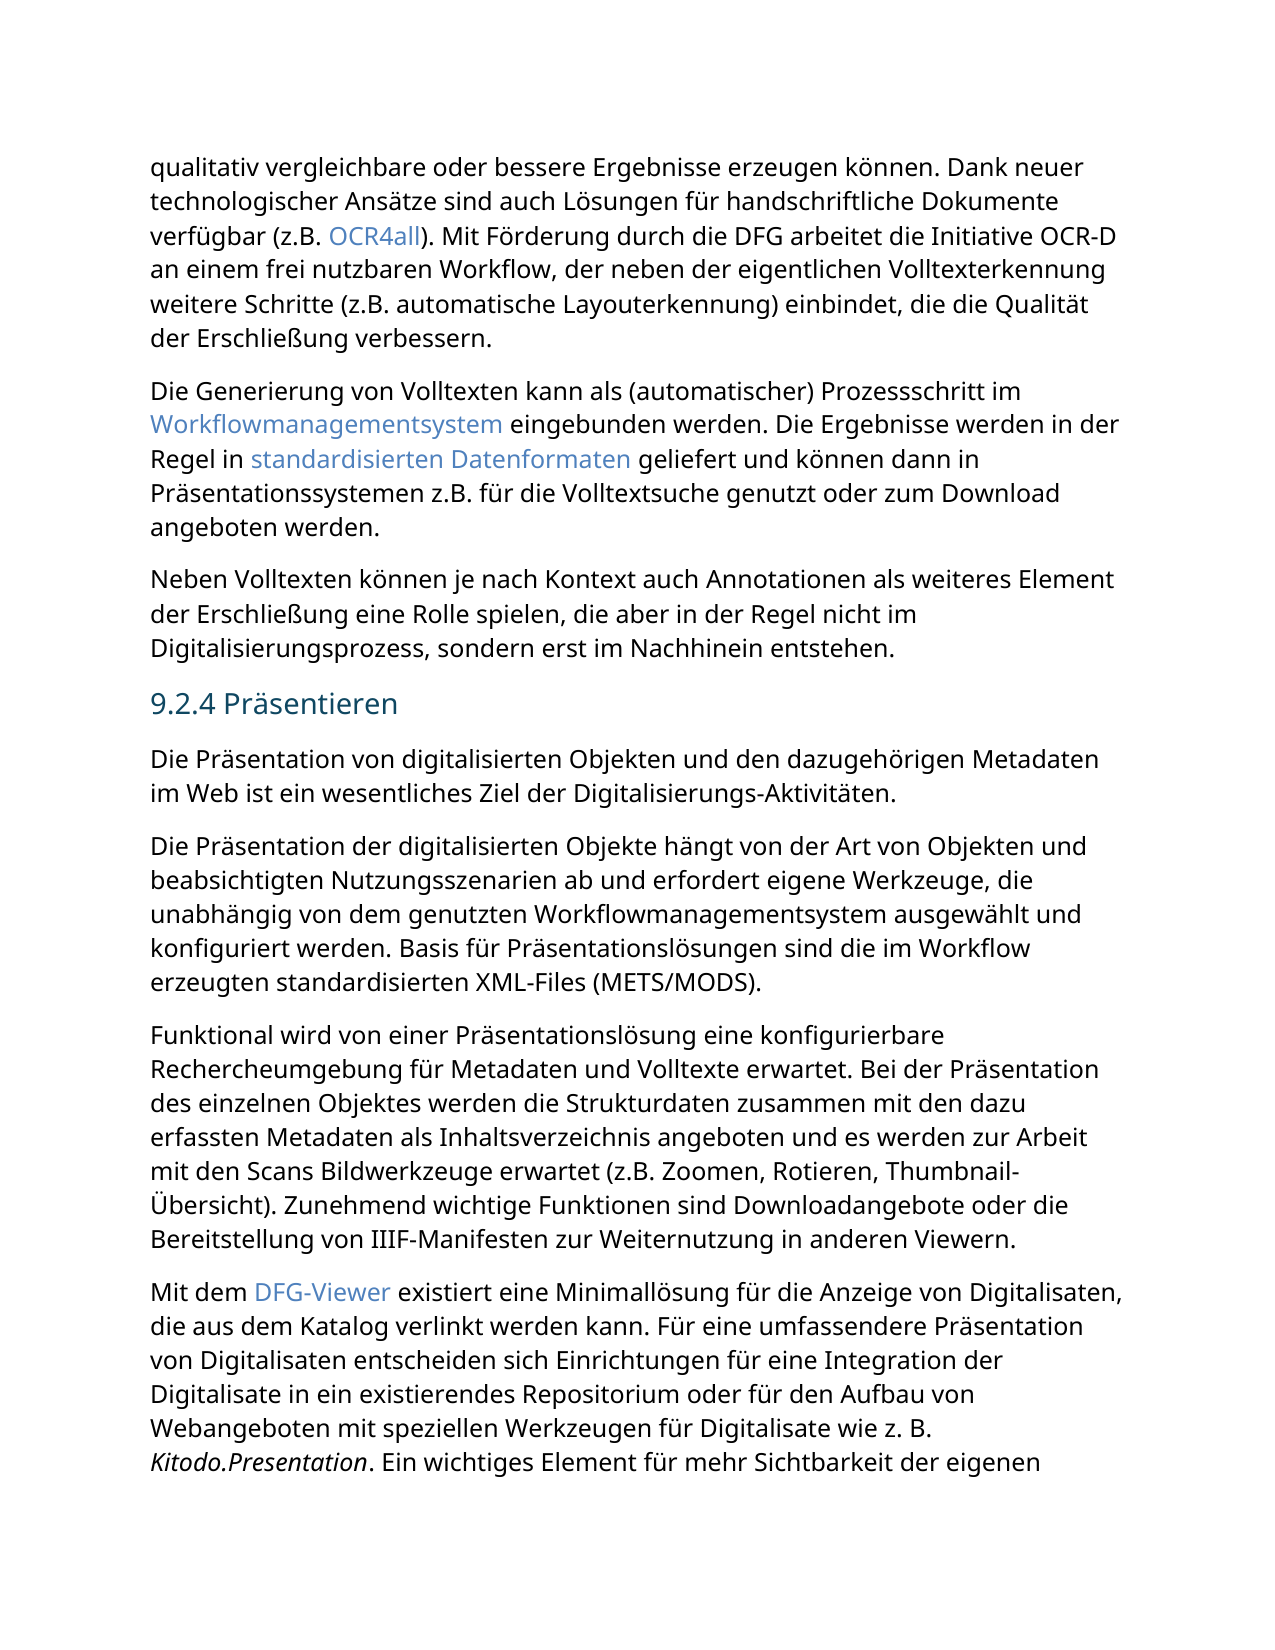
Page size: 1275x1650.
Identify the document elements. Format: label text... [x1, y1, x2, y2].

text Die Präsentation der digitalisierten Objekte hängt von der Art von Objekten und beabsichtigten Nutzungsszenarien ab und erfordert eigene Werkzeuge, die unabhängig von dem genutzten Workflowmanagementsystem ausgewählt und konfiguriert werden. Basis für Präsentationslösungen sind die im Workflow erzeugten standardisierten XML-Files (METS/MODS). [150, 828, 1125, 999]
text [150, 1275, 1125, 1479]
text Die Generierung von Volltexten kann als (automatischer) Prozessschritt im Workflowmanagementsystem eingebunden werden. Die Ergebnisse werden in der Regel in standardisierten Datenformaten geliefert und können dann in Präsentationssystemen z.B. für die Volltextsuche genutzt oder zum Download angeboten werden. [150, 373, 1125, 543]
text Die Präsentation von digitalisierten Objekten und den dazugehörigen Metadaten im Web ist ein wesentliches Ziel der Digitalisierungs-Aktivitäten. [150, 742, 1125, 810]
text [150, 150, 1125, 354]
text Neben Volltexten können je nach Kontext auch Annotationen als weiteres Element der Erschließung eine Rolle spielen, die aber in der Regel nicht im Digitalisierungsprozess, sondern erst im Nachhinein entstehen. [150, 562, 1125, 664]
text Funktional wird von einer Präsentationslösung eine konfigurierbare Rechercheumgebung für Metadaten und Volltexte erwartet. Bei der Präsentation des einzelnen Objektes werden die Strukturdaten zusammen mit den dazu erfassten Metadaten als Inhaltsverzeichnis angeboten und es werden zur Arbeit mit den Scans Bildwerkzeuge erwartet (z.B. Zoomen, Rotieren, Thumbnail-Übersicht). Zunehmend wichtige Funktionen sind Downloadangebote oder die Bereitstellung von IIIF-Manifesten zur Weiternutzung in anderen Viewern. [150, 1017, 1125, 1256]
subtitle 9.2.4 Präsentieren [150, 683, 1125, 723]
